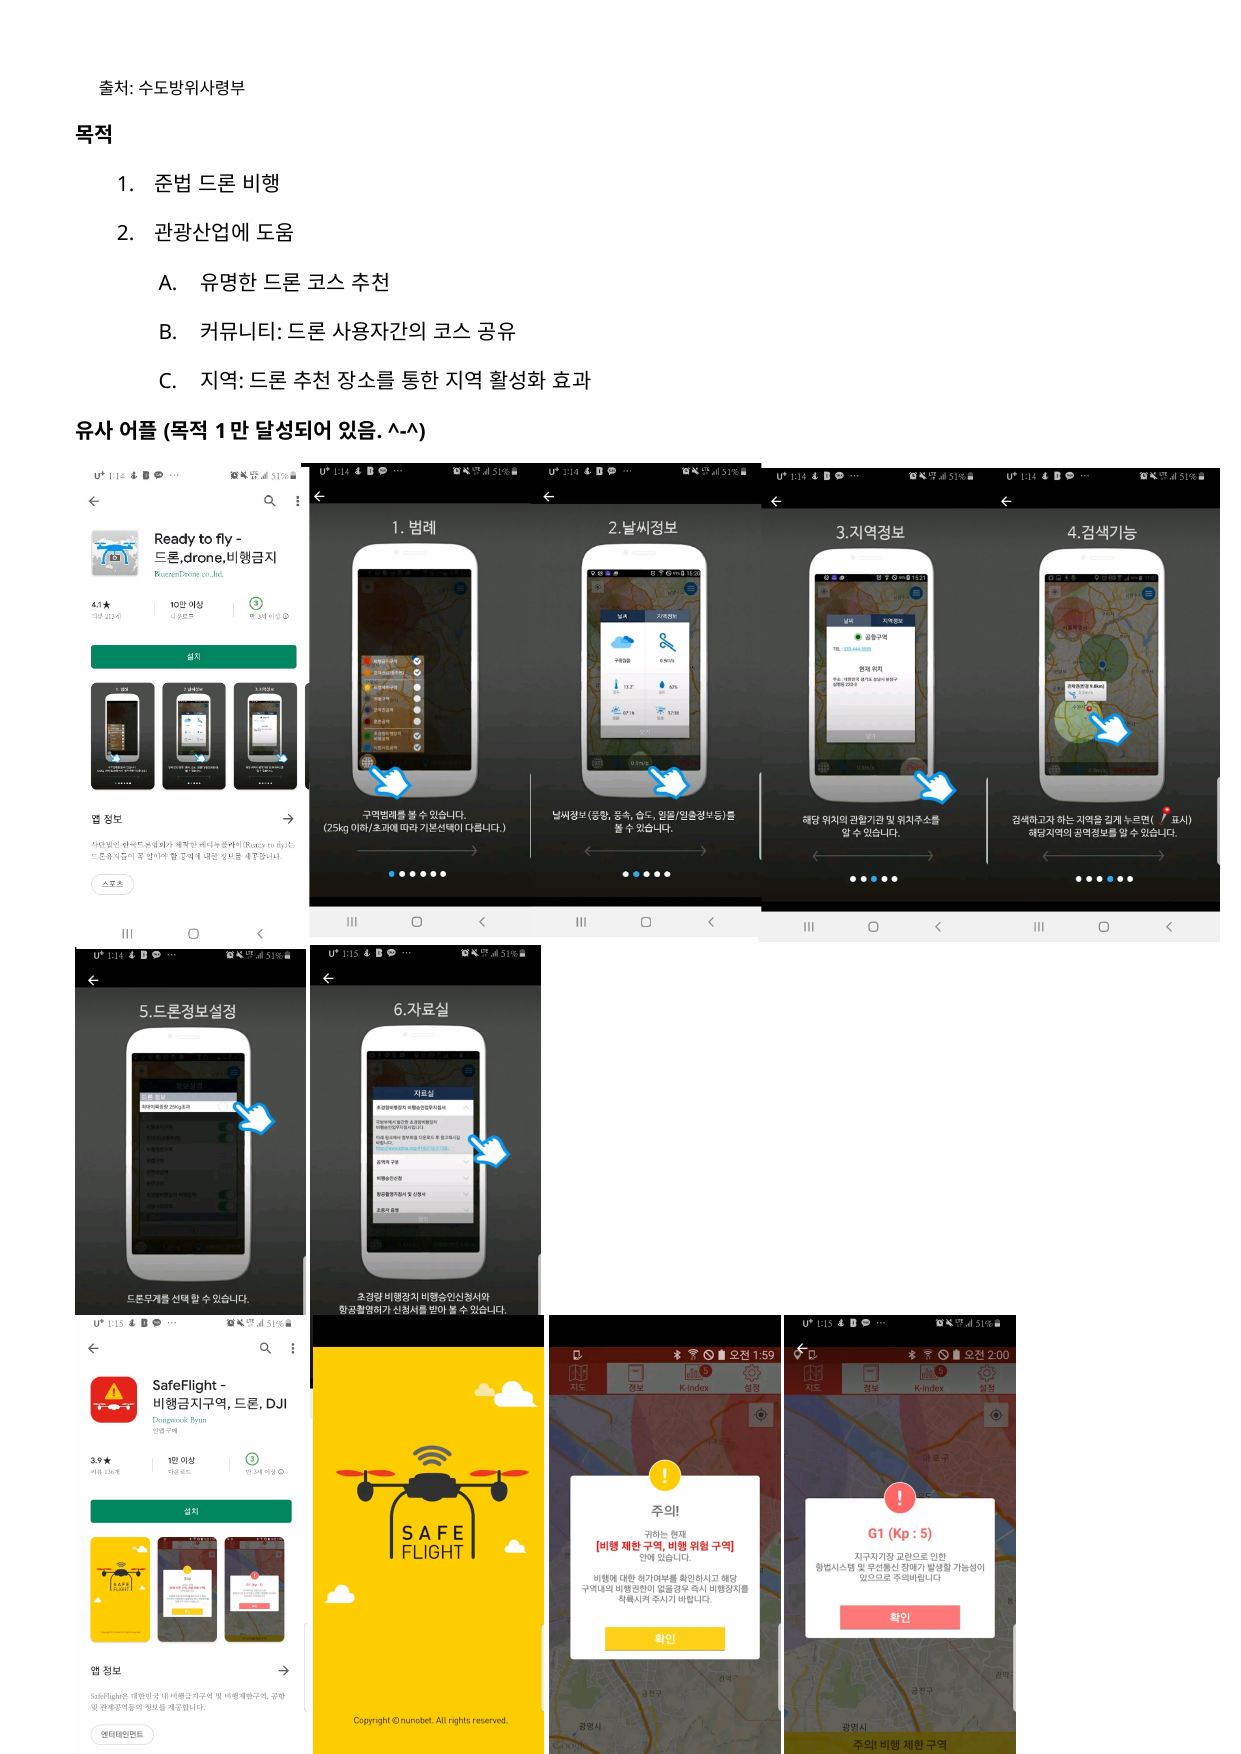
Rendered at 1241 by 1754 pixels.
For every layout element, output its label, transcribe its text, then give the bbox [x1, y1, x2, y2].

picture [784, 1315, 1016, 1754]
text 유사 어플 (목적 1만 달성되어 있음. ^-^) [75, 414, 1165, 444]
list 지역: 드론 추천 장소를 통한 지역 활성화 효과 [158, 364, 1165, 395]
list 유명한 드론 코스 추천 [158, 266, 1165, 296]
picture [75, 947, 307, 1754]
list 커뮤니티: 드론 사용자간의 코스 공유 [158, 315, 1165, 346]
picture [549, 1315, 781, 1754]
text 목적 [75, 118, 1165, 148]
picture [75, 463, 1220, 1754]
text 출처: 수도방위사령부 [75, 75, 1165, 99]
list 준법 드론 비행 [117, 167, 1165, 197]
list 관광산업에 도움 [117, 216, 1165, 247]
